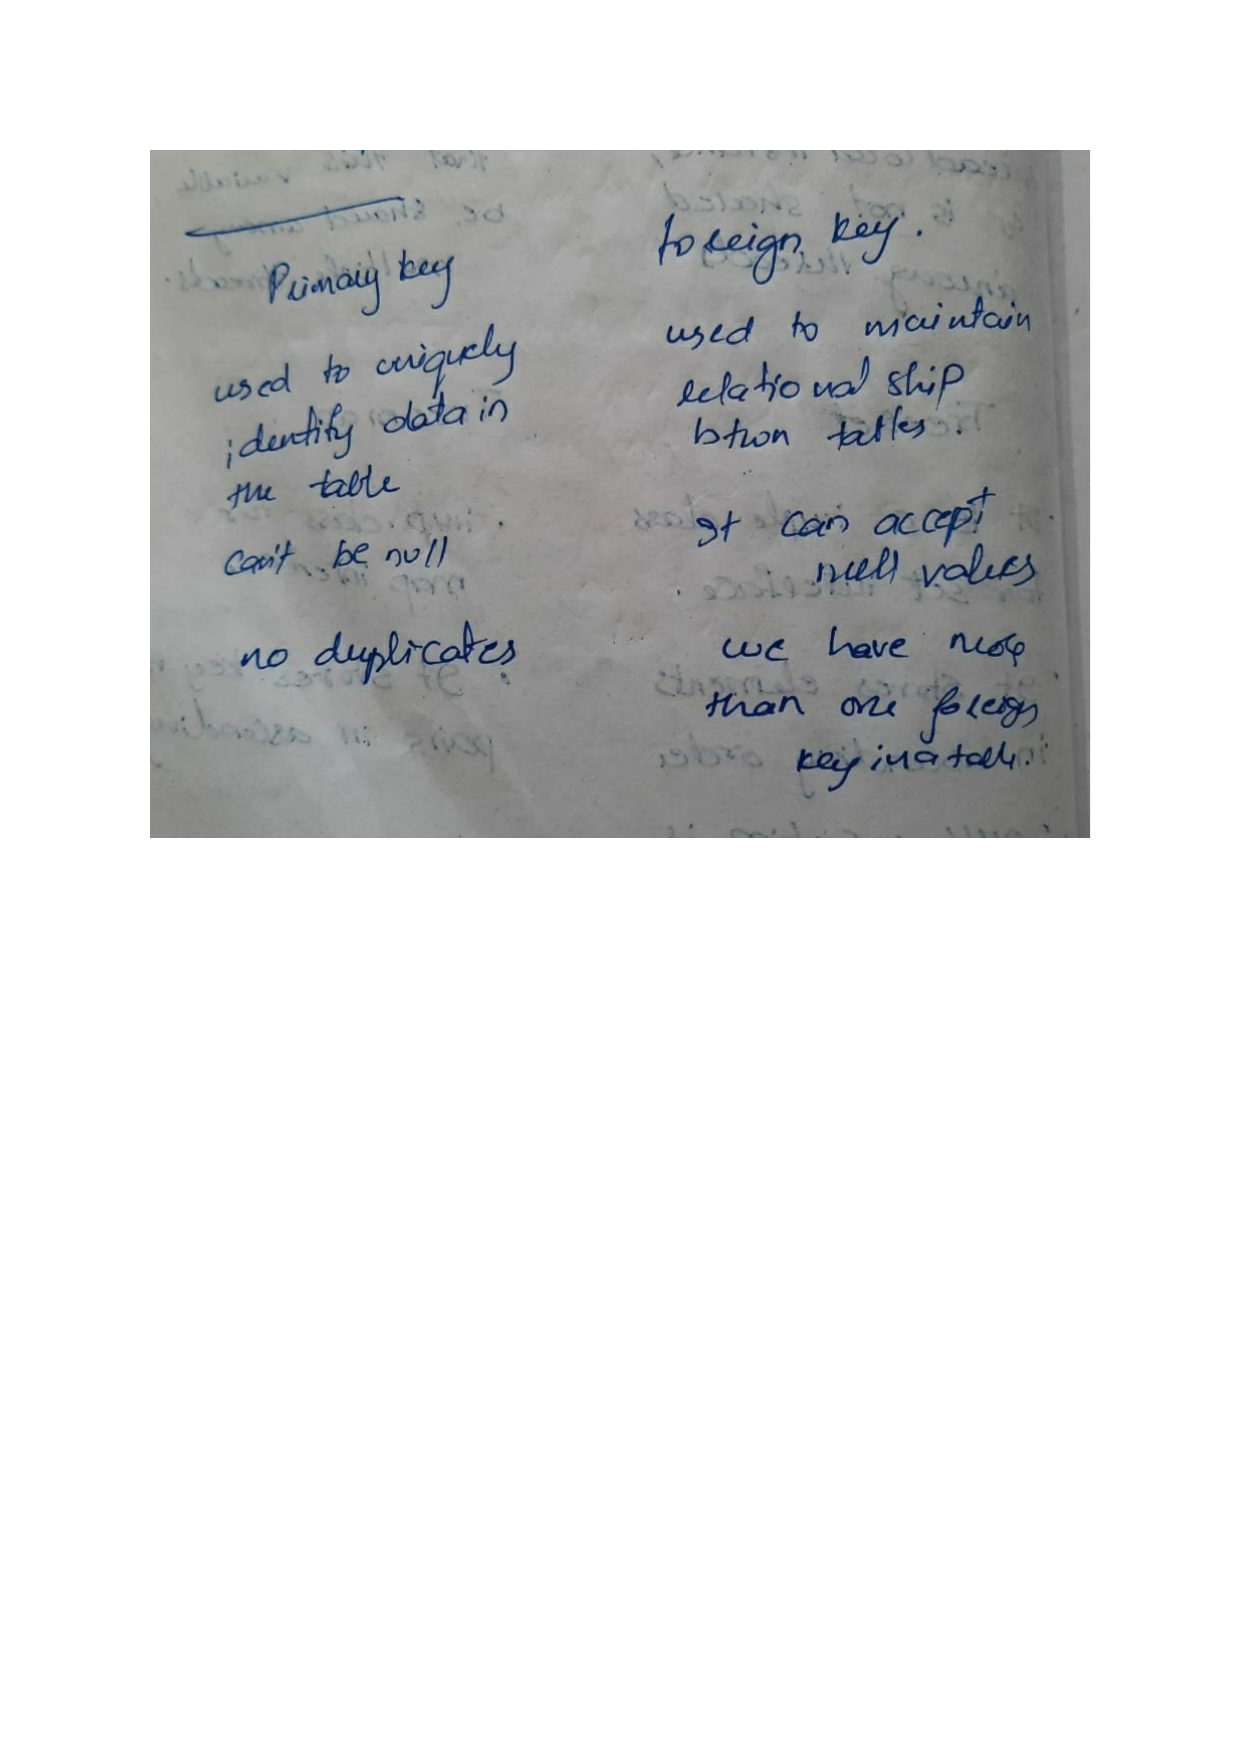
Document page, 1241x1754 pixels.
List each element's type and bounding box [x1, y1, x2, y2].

picture [150, 150, 1091, 838]
